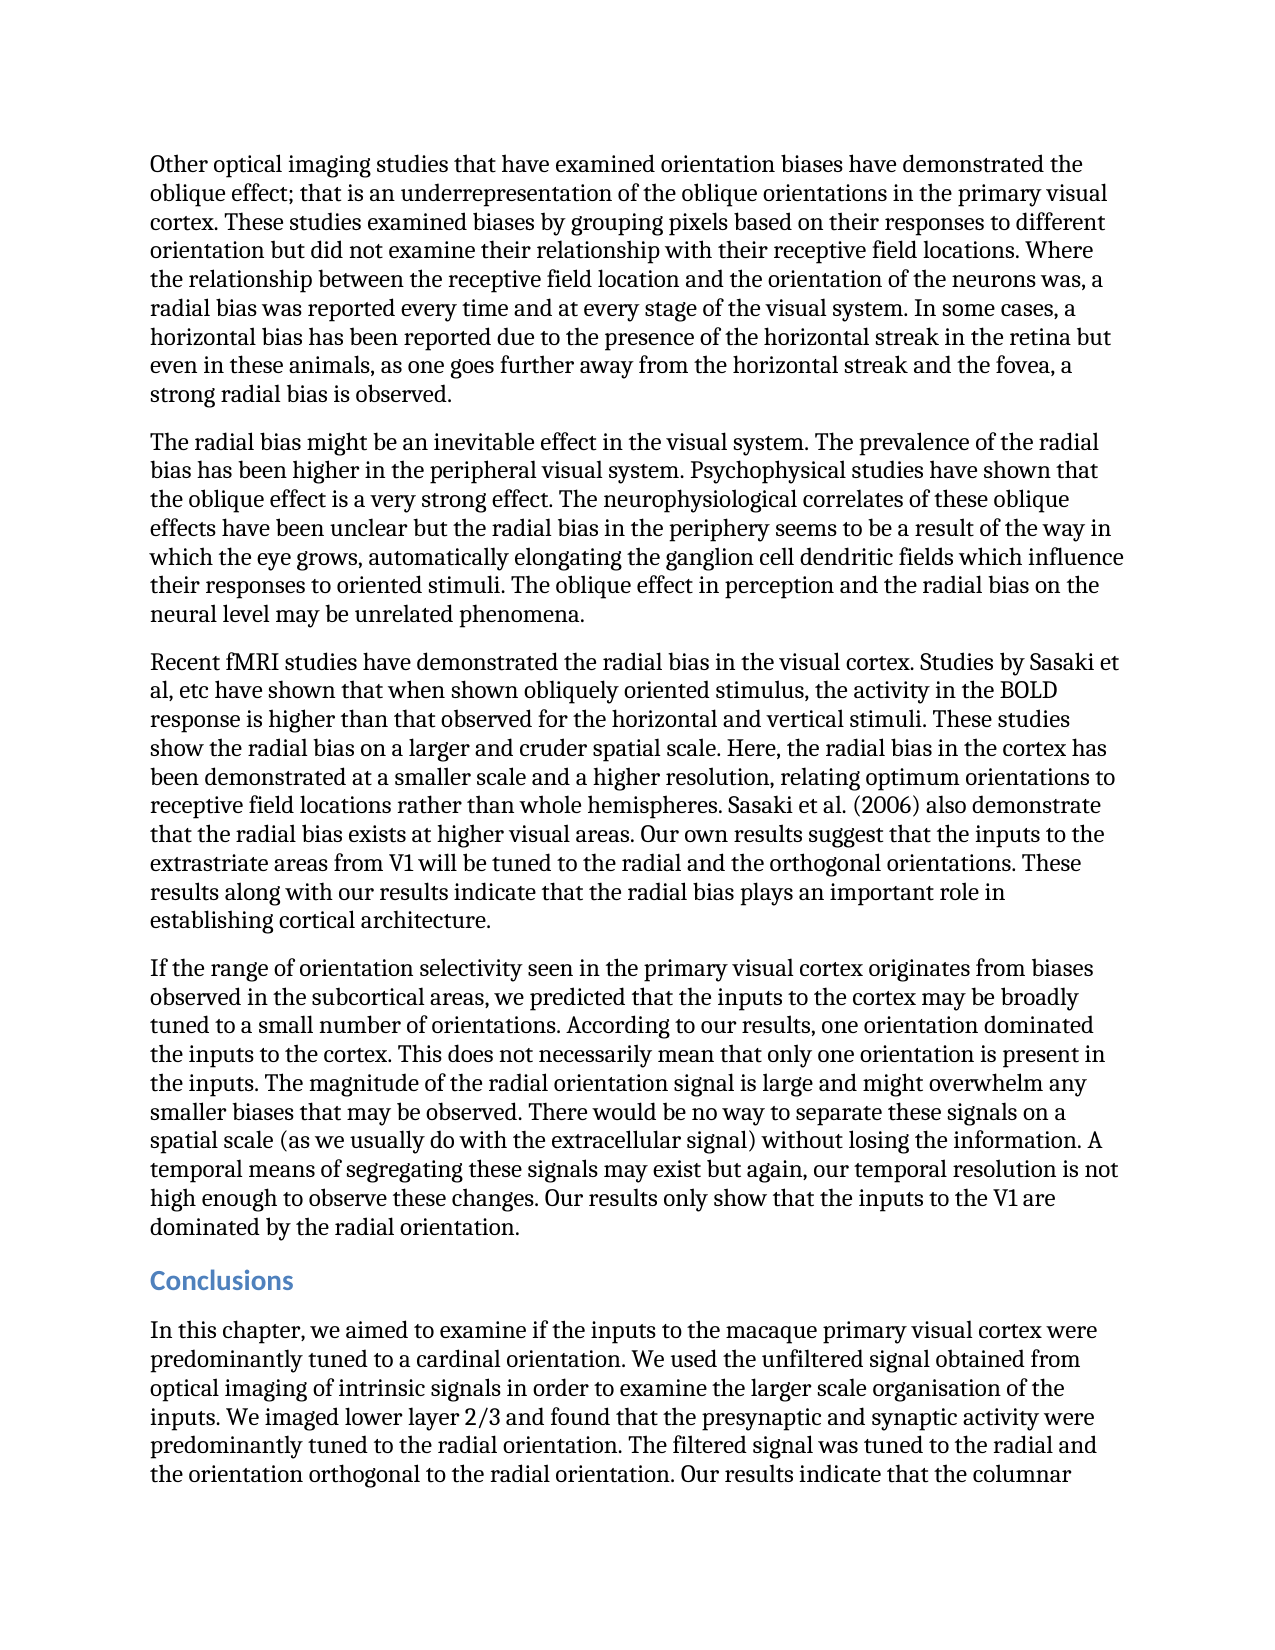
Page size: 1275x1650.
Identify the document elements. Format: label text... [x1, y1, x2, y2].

subtitle Conclusions [150, 1262, 1125, 1298]
text Other optical imaging studies that have examined orientation biases have demonstrated the oblique effect; that is an underrepresentation of the oblique orientations in the primary visual cortex. These studies examined biases by grouping pixels based on their responses to different orientation but did not examine their relationship with their receptive field locations. Where the relationship between the receptive field location and the orientation of the neurons was, a radial bias was reported every time and at every stage of the visual system. In some cases, a horizontal bias has been reported due to the presence of the horizontal streak in the retina but even in these animals, as one goes further away from the horizontal streak and the fovea, a strong radial bias is observed. [150, 150, 1125, 409]
text The radial bias might be an inevitable effect in the visual system. The prevalence of the radial bias has been higher in the peripheral visual system. Psychophysical studies have shown that the oblique effect is a very strong effect. The neurophysiological correlates of these oblique effects have been unclear but the radial bias in the periphery seems to be a result of the way in which the eye grows, automatically elongating the ganglion cell dendritic fields which influence their responses to oriented stimuli. The oblique effect in perception and the radial bias on the neural level may be unrelated phenomena. [150, 427, 1125, 629]
text Recent fMRI studies have demonstrated the radial bias in the visual cortex. Studies by Sasaki et al, etc have shown that when shown obliquely oriented stimulus, the activity in the BOLD response is higher than that observed for the horizontal and vertical stimuli. These studies show the radial bias on a larger and cruder spatial scale. Here, the radial bias in the cortex has been demonstrated at a smaller scale and a higher resolution, relating optimum orientations to receptive field locations rather than whole hemispheres. Sasaki et al. (2006) also demonstrate that the radial bias exists at higher visual areas. Our own results suggest that the inputs to the extrastriate areas from V1 will be tuned to the radial and the orthogonal orientations. These results along with our results indicate that the radial bias plays an important role in establishing cortical architecture. [150, 647, 1125, 935]
text If the range of orientation selectivity seen in the primary visual cortex originates from biases observed in the subcortical areas, we predicted that the inputs to the cortex may be broadly tuned to a small number of orientations. According to our results, one orientation dominated the inputs to the cortex. This does not necessarily mean that only one orientation is present in the inputs. The magnitude of the radial orientation signal is large and might overwhelm any smaller biases that may be observed. There would be no way to separate these signals on a spatial scale (as we usually do with the extracellular signal) without losing the information. A temporal means of segregating these signals may exist but again, our temporal resolution is not high enough to observe these changes. Our results only show that the inputs to the V1 are dominated by the radial orientation. [150, 954, 1125, 1241]
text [150, 1316, 1125, 1489]
